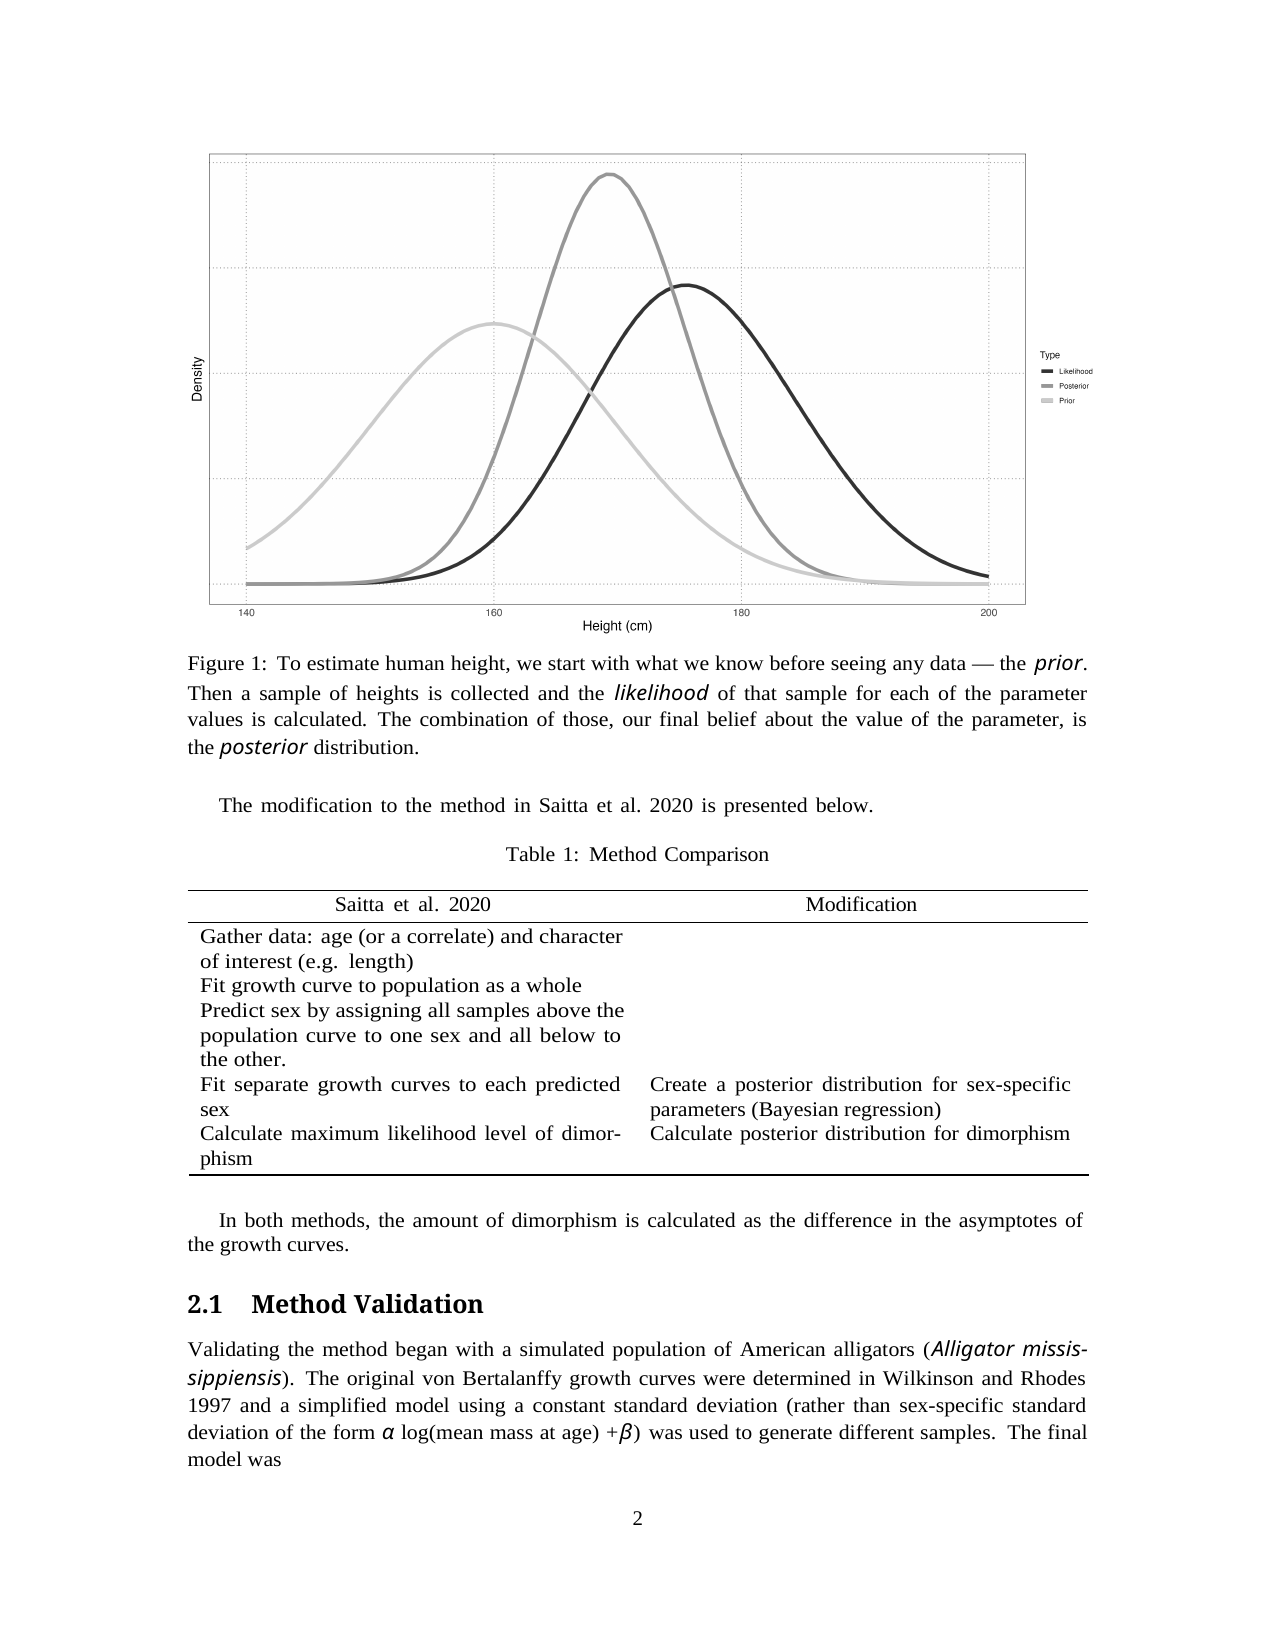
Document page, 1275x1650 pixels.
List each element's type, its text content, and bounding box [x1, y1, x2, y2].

text The modification to the method in Saitta et al. 2020 is presented below. [218, 793, 1100, 817]
text Validating the method began with a simulated population of American alligators (Alligator missis- sippiensis). The original von Bertalanffy growth curves were determined in Wilkinson and Rhodes 1997 and a simplified model using a constant standard deviation (rather than sex-specific standard deviation of the form α log(mean mass at age) +β) was used to generate different samples. The final model was [187, 1334, 1088, 1471]
text Calculate posterior distribution for dimorphism [650, 1121, 1100, 1145]
text Fit growth curve to population as a whole Predict sex by assigning all samples above the population curve to one sex and all below to the other. [200, 973, 638, 1071]
text Calculate maximum likelihood level of dimor- phism [200, 1121, 625, 1170]
list Method Validation [187, 1287, 1100, 1321]
text Fit separate growth curves to each predicted sex [200, 1072, 625, 1121]
text In both methods, the amount of dimorphism is calculated as the difference in the asymptotes of the growth curves. [187, 1208, 1100, 1256]
picture [187, 150, 1102, 638]
text Figure 1: To estimate human height, we start with what we know before seeing any data — the prior. Then a sample of heights is collected and the likelihood of that sample for each of the parameter values is calculated. The combination of those, our final belief about the value of the parameter, is the posterior distribution. [187, 648, 1088, 760]
text Saitta et al. 2020 Modification [334, 892, 1100, 916]
text Create a posterior distribution for sex-specific parameters (Bayesian regression) [650, 1072, 1075, 1121]
text Table 1: Method Comparison [178, 842, 1097, 866]
text Gather data: age (or a correlate) and character of interest (e.g. length) [200, 924, 638, 973]
